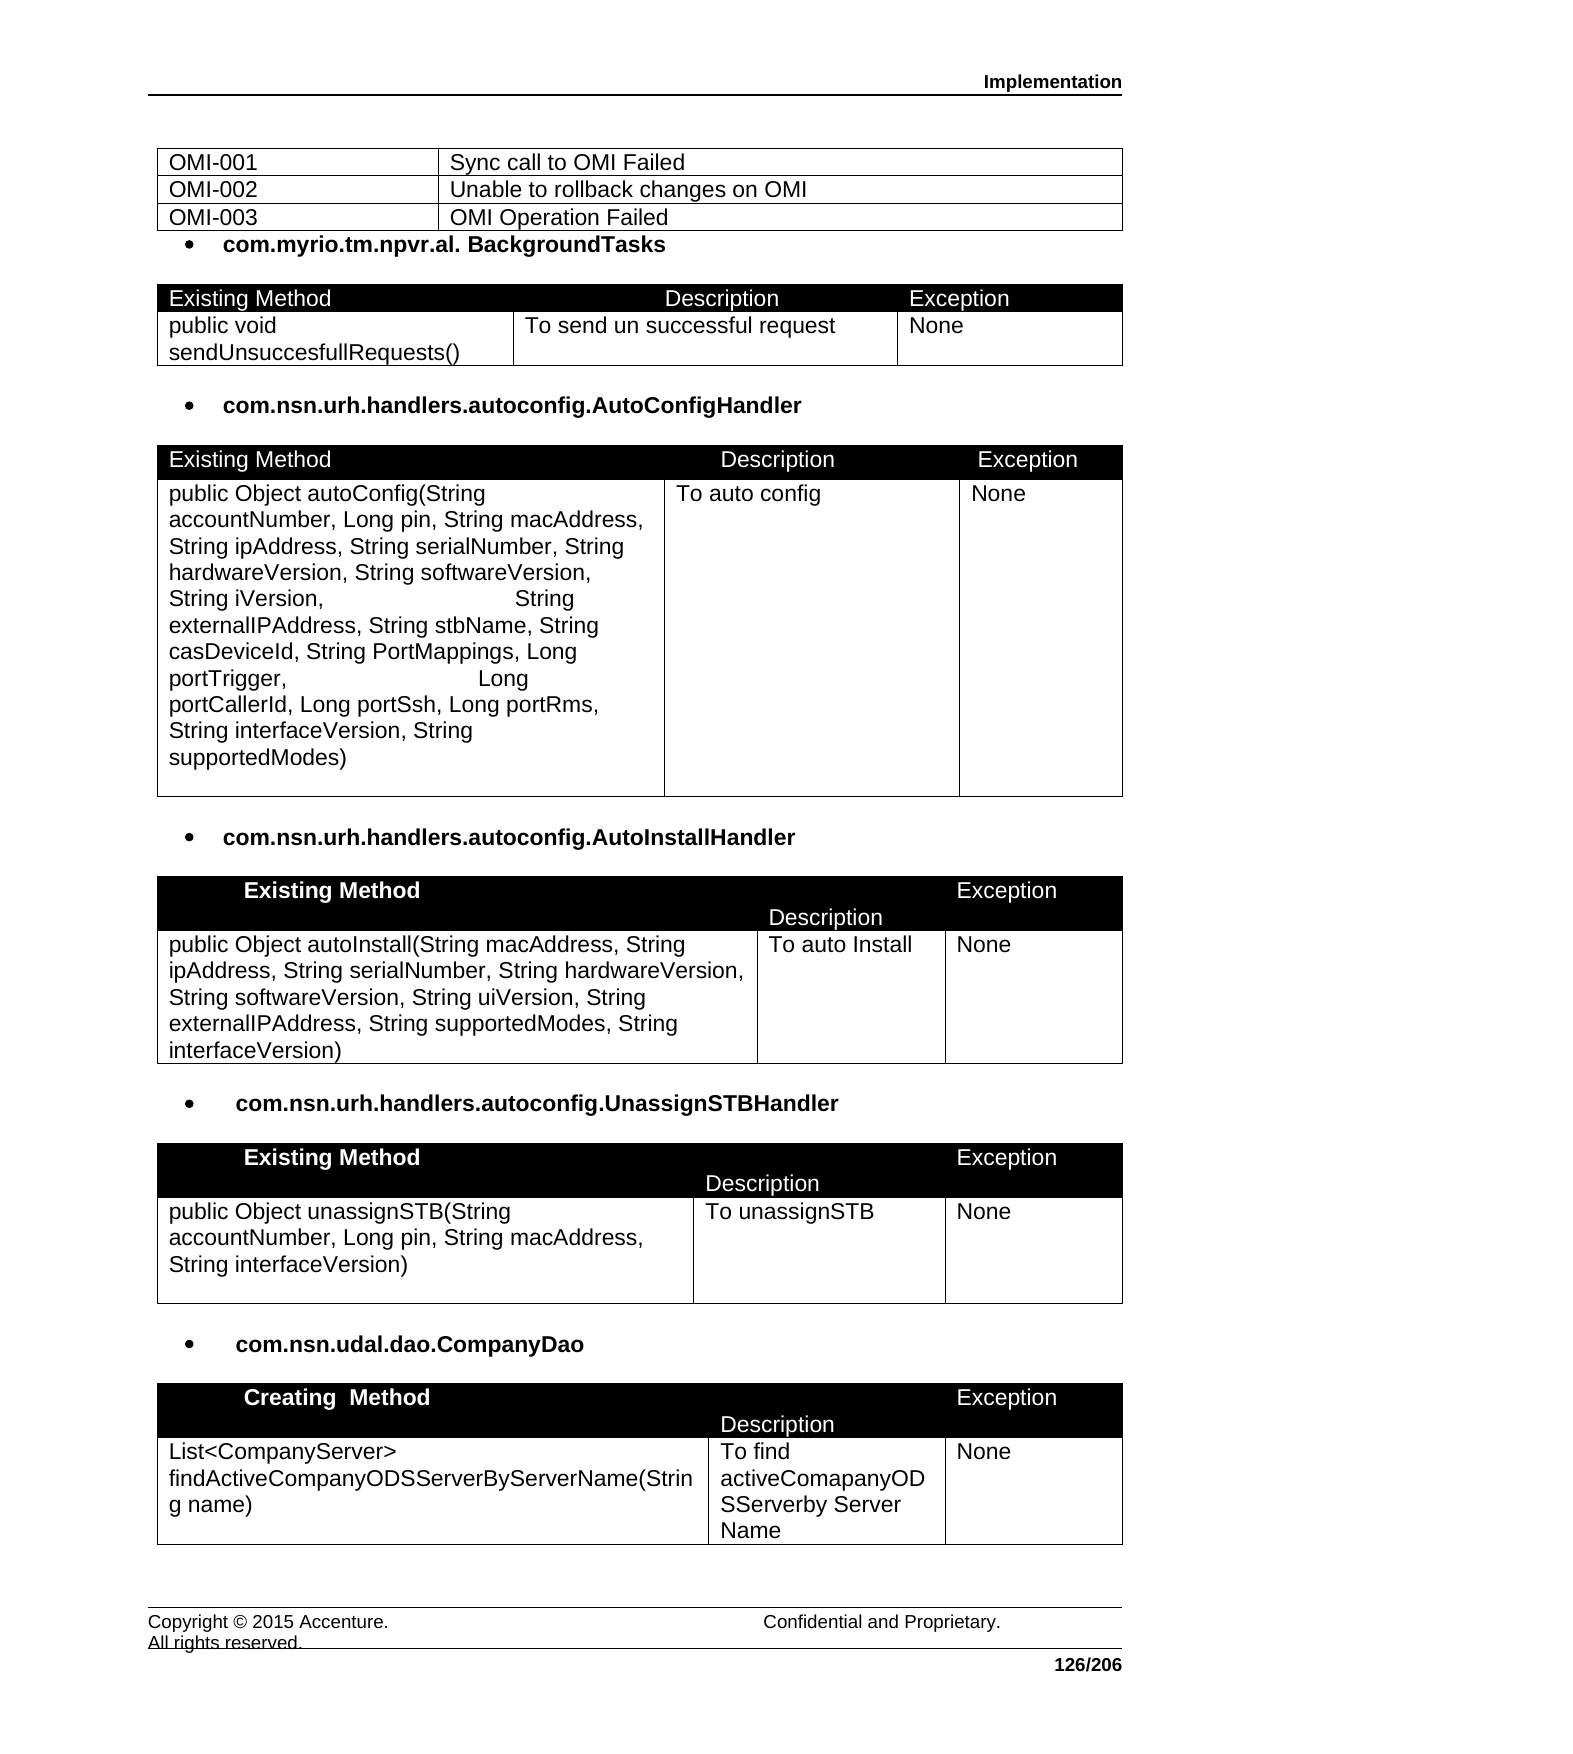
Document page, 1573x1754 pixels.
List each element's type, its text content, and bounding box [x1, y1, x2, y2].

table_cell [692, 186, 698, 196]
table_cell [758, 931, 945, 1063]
list com.myrio.tm.npvr.al. BackgroundTasks [185, 231, 1122, 257]
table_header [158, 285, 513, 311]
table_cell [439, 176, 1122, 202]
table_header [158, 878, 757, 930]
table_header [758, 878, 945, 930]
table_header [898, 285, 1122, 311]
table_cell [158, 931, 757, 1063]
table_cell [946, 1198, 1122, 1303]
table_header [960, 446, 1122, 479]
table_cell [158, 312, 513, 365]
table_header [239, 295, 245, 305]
list com.nsn.urh.handlers.autoconfig.AutoConfigHandler [185, 392, 1122, 418]
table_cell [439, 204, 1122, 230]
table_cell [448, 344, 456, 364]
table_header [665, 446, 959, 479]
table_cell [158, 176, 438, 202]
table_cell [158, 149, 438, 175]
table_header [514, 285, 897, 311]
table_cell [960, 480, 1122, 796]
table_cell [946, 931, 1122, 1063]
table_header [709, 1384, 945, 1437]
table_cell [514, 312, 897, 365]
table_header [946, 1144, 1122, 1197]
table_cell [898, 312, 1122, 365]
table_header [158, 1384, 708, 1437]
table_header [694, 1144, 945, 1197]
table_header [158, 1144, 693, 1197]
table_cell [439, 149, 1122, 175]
list com.nsn.urh.handlers.autoconfig.UnassignSTBHandler [185, 1090, 1122, 1117]
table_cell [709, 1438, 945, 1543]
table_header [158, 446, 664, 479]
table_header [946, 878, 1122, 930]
list com.nsn.udal.dao.CompanyDao [185, 1331, 1122, 1357]
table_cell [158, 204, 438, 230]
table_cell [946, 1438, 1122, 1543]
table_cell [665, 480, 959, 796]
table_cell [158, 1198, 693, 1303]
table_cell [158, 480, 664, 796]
list com.nsn.urh.handlers.autoconfig.AutoInstallHandler [185, 824, 1122, 850]
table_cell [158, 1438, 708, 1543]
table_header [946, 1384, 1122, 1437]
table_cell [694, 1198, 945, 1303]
